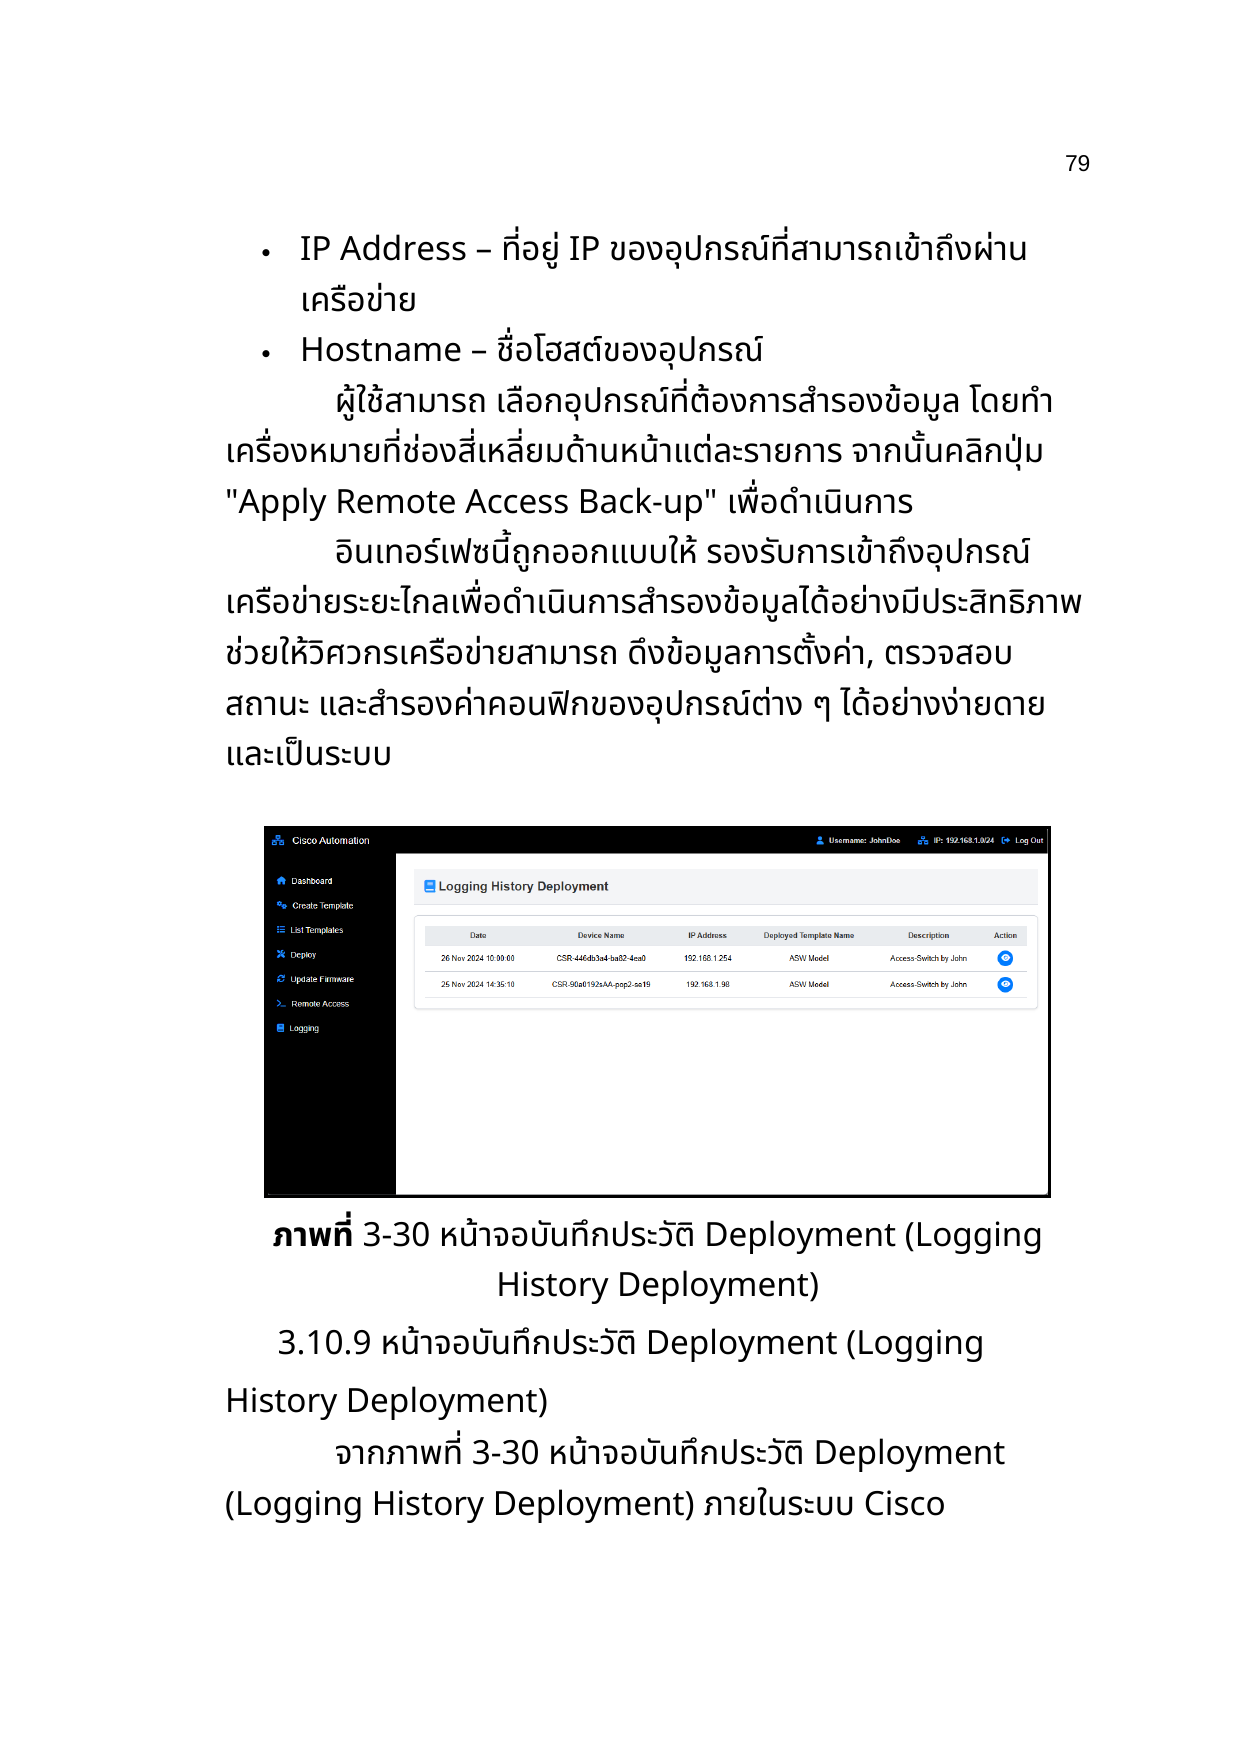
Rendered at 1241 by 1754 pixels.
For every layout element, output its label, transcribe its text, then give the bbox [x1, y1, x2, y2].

picture [268, 829, 1048, 1195]
text ผู้ใช้สามารถ เลือกอุปกรณ์ที่ต้องการสำรองข้อมูล โดยทำเครื่องหมายที่ช่องสี่เหลี่ยมด้านหน้าแต่ละรายการ จากนั้นคลิกปุ่ม "Apply Remote Access Back-up" เพื่อดำเนินการ [225, 377, 1090, 528]
list Hostname – ชื่อโฮสต์ของอุปกรณ์ [262, 326, 1090, 377]
subtitle หน้าจอบันทึกประวัติ Deployment (Logging History Deployment) [225, 1319, 1090, 1422]
text อินเทอร์เฟซนี้ถูกออกแบบให้ รองรับการเข้าถึงอุปกรณ์เครือข่ายระยะไกลเพื่อดำเนินการสำรองข้อมูลได้อย่างมีประสิทธิภาพ ช่วยให้วิศวกรเครือข่ายสามารถ ดึงข้อมูลการตั้งค่า, ตรวจสอบสถานะ และสำรองค่าคอนฟิกของอุปกรณ์ต่าง ๆ ได้อย่างง่ายดายและเป็นระบบ [225, 528, 1090, 780]
list IP Address – ที่อยู่ IP ของอุปกรณ์ที่สามารถเข้าถึงผ่านเครือข่าย [262, 225, 1090, 326]
text ภาพที่ 3-30 หน้าจอบันทึกประวัติ Deployment (Logging History Deployment) [225, 1211, 1090, 1307]
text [225, 1429, 1090, 1530]
